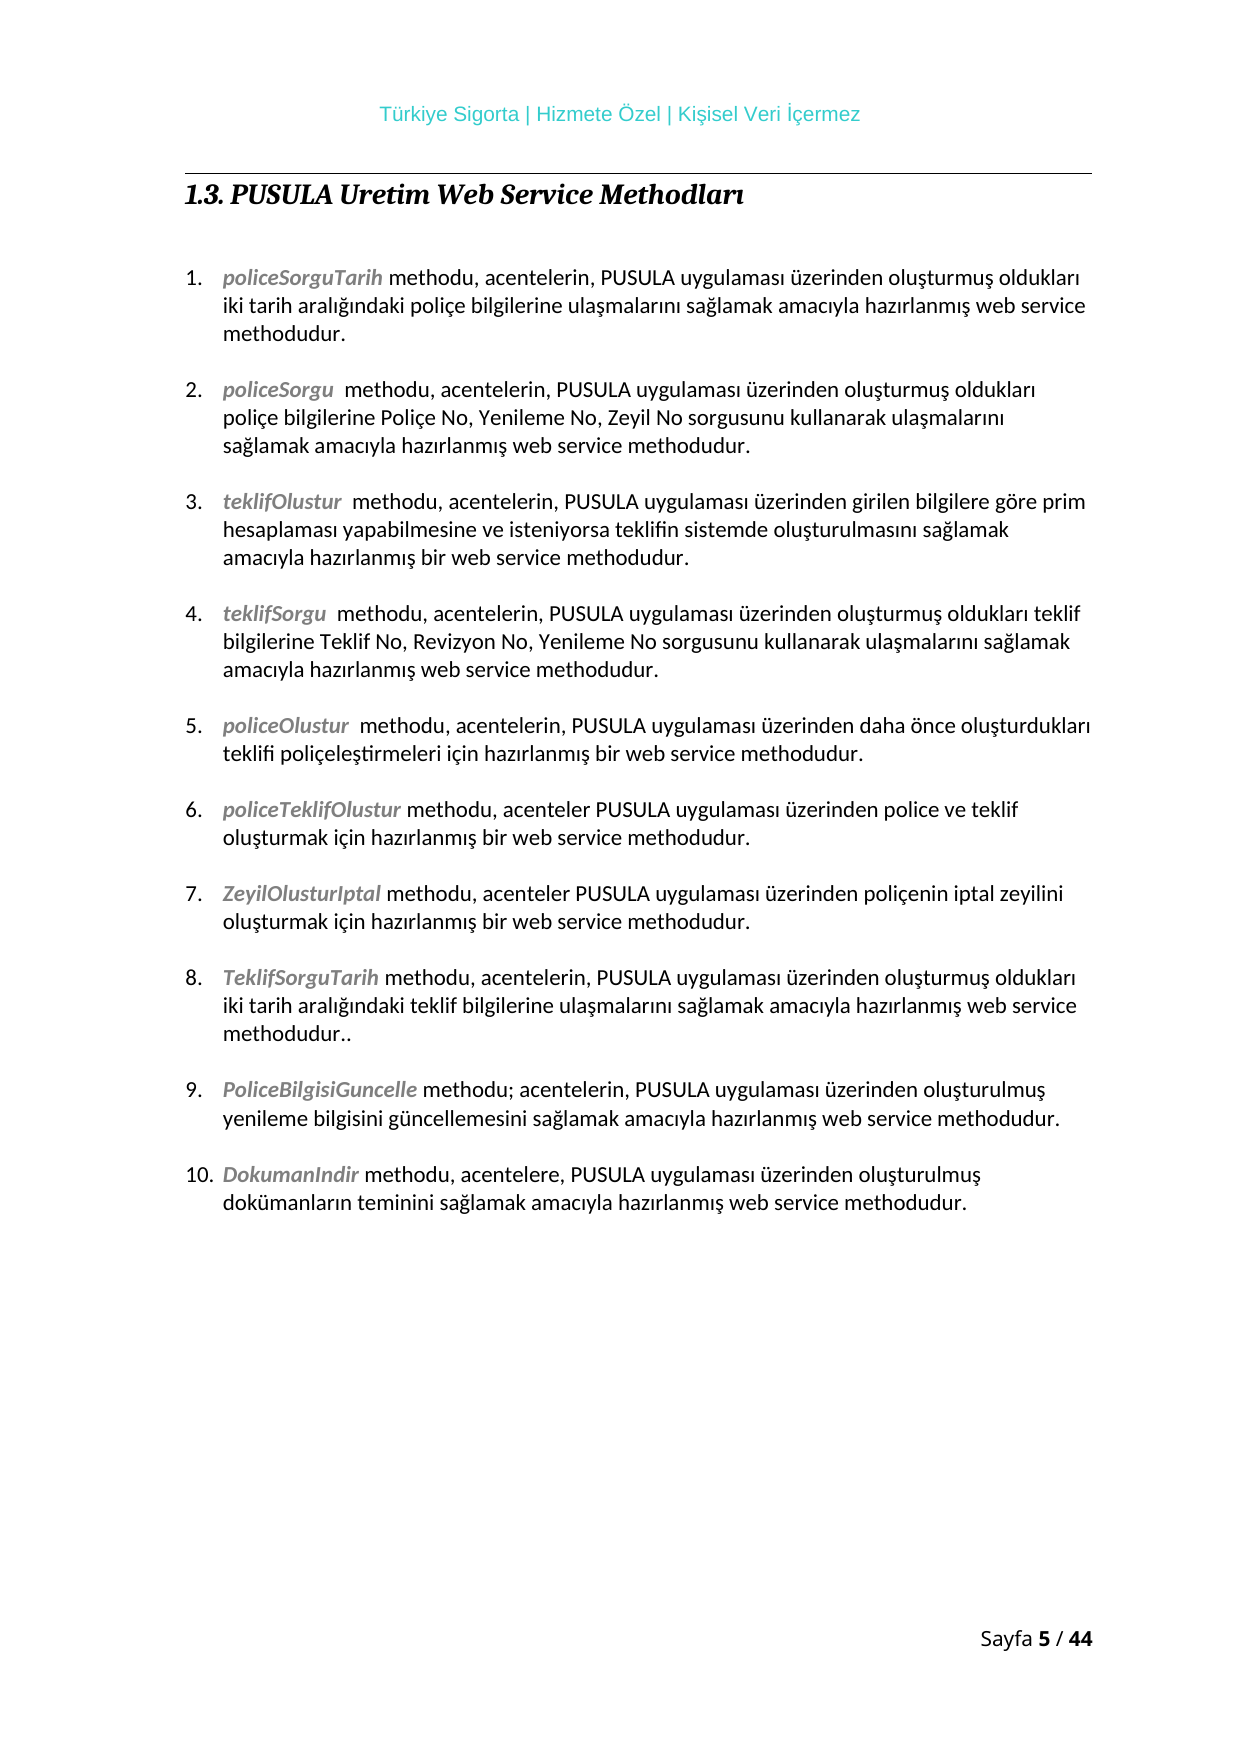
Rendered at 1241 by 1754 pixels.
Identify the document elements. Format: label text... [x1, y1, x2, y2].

list teklifOlustur methodu, acentelerin, PUSULA uygulaması üzerinden girilen bilgilere göre prim hesaplaması yapabilmesine ve isteniyorsa teklifin sistemde oluşturulmasını sağlamak amacıyla hazırlanmış bir web service methodudur. [185, 487, 1092, 571]
list teklifSorgu methodu, acentelerin, PUSULA uygulaması üzerinden oluşturmuş oldukları teklif bilgilerine Teklif No, Revizyon No, Yenileme No sorgusunu kullanarak ulaşmalarını sağlamak amacıyla hazırlanmış web service methodudur. [185, 599, 1092, 683]
list PoliceBilgisiGuncelle methodu; acentelerin, PUSULA uygulaması üzerinden oluşturulmuş yenileme bilgisini güncellemesini sağlamak amacıyla hazırlanmış web service methodudur. [185, 1076, 1092, 1132]
list policeTeklifOlustur methodu, acenteler PUSULA uygulaması üzerinden police ve teklif oluşturmak için hazırlanmış bir web service methodudur. [185, 795, 1092, 851]
list policeOlustur methodu, acentelerin, PUSULA uygulaması üzerinden daha önce oluşturdukları teklifi poliçeleştirmeleri için hazırlanmış bir web service methodudur. [185, 711, 1092, 767]
list DokumanIndir methodu, acentelere, PUSULA uygulaması üzerinden oluşturulmuş dokümanların teminini sağlamak amacıyla hazırlanmış web service methodudur. [185, 1160, 1092, 1216]
list ZeyilOlusturIptal methodu, acenteler PUSULA uygulaması üzerinden poliçenin iptal zeyilini oluşturmak için hazırlanmış bir web service methodudur. [185, 879, 1092, 936]
list policeSorguTarih methodu, acentelerin, PUSULA uygulaması üzerinden oluşturmuş oldukları iki tarih aralığındaki poliçe bilgilerine ulaşmalarını sağlamak amacıyla hazırlanmış web service methodudur. [185, 263, 1092, 347]
list policeSorgu methodu, acentelerin, PUSULA uygulaması üzerinden oluşturmuş oldukları poliçe bilgilerine Poliçe No, Yenileme No, Zeyil No sorgusunu kullanarak ulaşmalarını sağlamak amacıyla hazırlanmış web service methodudur. [185, 375, 1092, 459]
list TeklifSorguTarih methodu, acentelerin, PUSULA uygulaması üzerinden oluşturmuş oldukları iki tarih aralığındaki teklif bilgilerine ulaşmalarını sağlamak amacıyla hazırlanmış web service methodudur.. [185, 963, 1092, 1048]
subtitle PUSULA Uretim Web Service Methodları [185, 174, 1092, 212]
